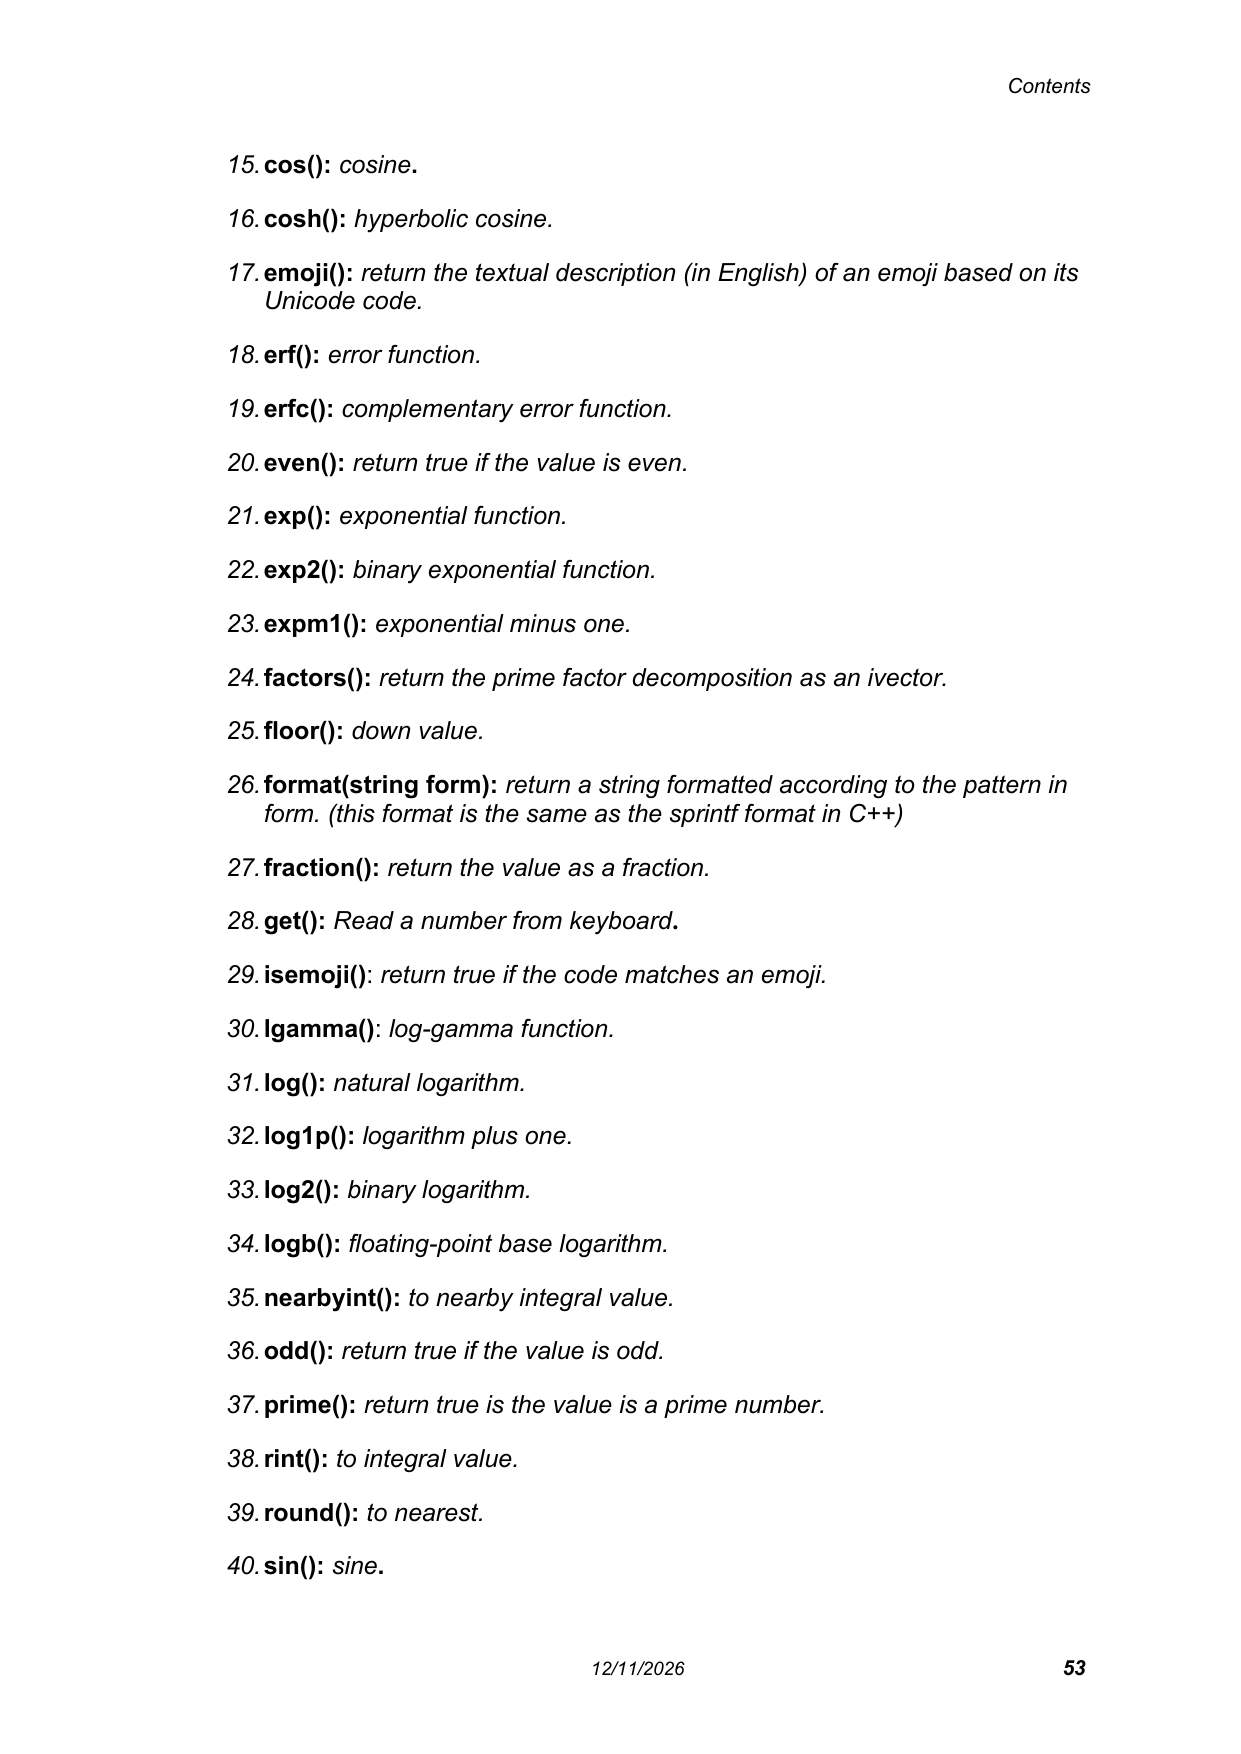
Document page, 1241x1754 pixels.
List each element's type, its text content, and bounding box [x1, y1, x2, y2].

list even(): return true if the value is even. [226, 447, 1090, 476]
list odd(): return true if the value is odd. [226, 1336, 1090, 1365]
list rint(): to integral value. [226, 1444, 1090, 1473]
list emoji(): return the textual description (in English) of an emoji based on its Unicode code. [226, 257, 1090, 315]
list isemoji(): return true if the code matches an emoji. [226, 960, 1090, 989]
list factors(): return the prime factor decomposition as an ivector. [226, 662, 1090, 691]
list erf(): error function. [226, 340, 1090, 369]
list cosh(): hyperbolic cosine. [226, 204, 1090, 232]
list format(string form): return a string formatted according to the pattern in form. (this format is the same as the sprintf format in C++) [226, 770, 1090, 827]
list expm1(): exponential minus one. [226, 609, 1090, 637]
list log1p(): logarithm plus one. [226, 1121, 1090, 1150]
list get(): Read a number from keyboard. [226, 906, 1090, 935]
list round(): to nearest. [226, 1498, 1090, 1526]
list floor(): down value. [226, 716, 1090, 745]
list cos(): cosine. [226, 150, 1090, 179]
list logb(): floating-point base logarithm. [226, 1229, 1090, 1258]
list log2(): binary logarithm. [226, 1175, 1090, 1204]
list exp(): exponential function. [226, 501, 1090, 530]
list erfc(): complementary error function. [226, 394, 1090, 422]
list log(): natural logarithm. [226, 1068, 1090, 1096]
list nearbyint(): to nearby integral value. [226, 1283, 1090, 1311]
list prime(): return true is the value is a prime number. [226, 1390, 1090, 1419]
list lgamma(): log-gamma function. [226, 1014, 1090, 1043]
list exp2(): binary exponential function. [226, 555, 1090, 584]
list fraction(): return the value as a fraction. [226, 852, 1090, 881]
list sin(): sine. [226, 1551, 1090, 1580]
